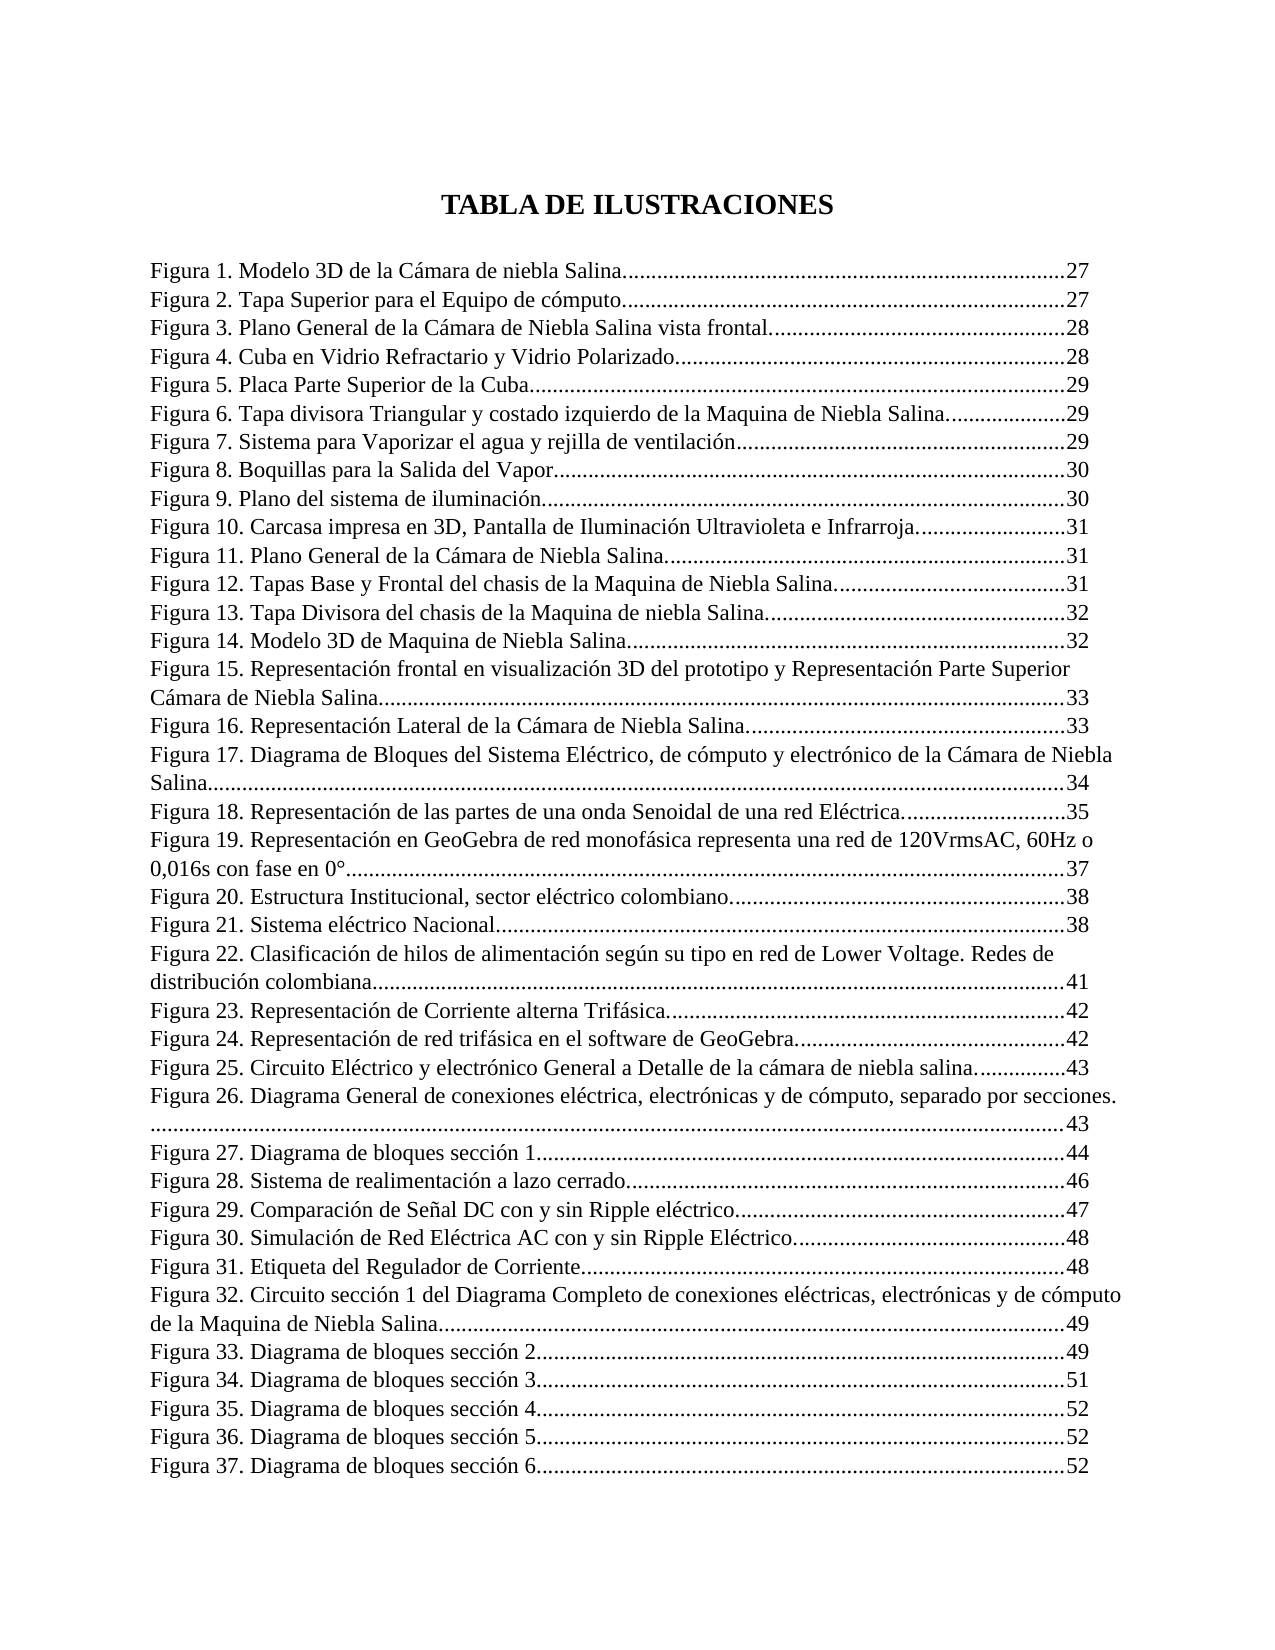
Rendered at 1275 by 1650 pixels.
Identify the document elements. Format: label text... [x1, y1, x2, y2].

text Figura 16. Representación Lateral de la Cámara de Niebla Salina. 33 [150, 712, 1125, 739]
text Figura 20. Estructura Institucional, sector eléctrico colombiano. 38 [150, 883, 1125, 909]
text Figura 4. Cuba en Vidrio Refractario y Vidrio Polarizado. 28 [150, 343, 1125, 369]
text Figura 13. Tapa Divisora del chasis de la Maquina de niebla Salina. 32 [150, 599, 1125, 625]
text Figura 24. Representación de red trifásica en el software de GeoGebra. 42 [150, 1025, 1125, 1052]
text Figura 27. Diagrama de bloques sección 1. 44 [150, 1139, 1125, 1165]
text Figura 10. Carcasa impresa en 3D, Pantalla de Iluminación Ultravioleta e Infrarroja. 31 [150, 513, 1125, 540]
text Figura 17. Diagrama de Bloques del Sistema Eléctrico, de cómputo y electrónico de la Cámara de Niebla Salina. 34 [150, 741, 1125, 796]
text Figura 37. Diagrama de bloques sección 6. 52 [150, 1452, 1125, 1478]
text Figura 36. Diagrama de bloques sección 5. 52 [150, 1423, 1125, 1450]
text Figura 18. Representación de las partes de una onda Senoidal de una red Eléctrica. 35 [150, 798, 1125, 824]
text Figura 14. Modelo 3D de Maquina de Niebla Salina. 32 [150, 627, 1125, 653]
text Figura 8. Boquillas para la Salida del Vapor. 30 [150, 456, 1125, 483]
text Figura 1. Modelo 3D de la Cámara de niebla Salina. 27 [150, 257, 1125, 284]
text Figura 28. Sistema de realimentación a lazo cerrado. 46 [150, 1167, 1125, 1194]
text Figura 22. Clasificación de hilos de alimentación según su tipo en red de Lower Voltage. Redes de distribución colombiana. 41 [150, 940, 1125, 995]
text Figura 30. Simulación de Red Eléctrica AC con y sin Ripple Eléctrico. 48 [150, 1224, 1125, 1251]
subtitle TABLA DE ILUSTRACIONES [150, 187, 1125, 221]
text Figura 6. Tapa divisora Triangular y costado izquierdo de la Maquina de Niebla Salina. 29 [150, 399, 1125, 426]
text Figura 29. Comparación de Señal DC con y sin Ripple eléctrico. 47 [150, 1196, 1125, 1222]
text Figura 9. Plano del sistema de iluminación. 30 [150, 485, 1125, 511]
text Figura 5. Placa Parte Superior de la Cuba. 29 [150, 371, 1125, 397]
text Figura 35. Diagrama de bloques sección 4. 52 [150, 1395, 1125, 1421]
text Figura 15. Representación frontal en visualización 3D del prototipo y Representación Parte Superior Cámara de Niebla Salina. 33 [150, 656, 1125, 710]
text Figura 23. Representación de Corriente alterna Trifásica. 42 [150, 997, 1125, 1023]
text Figura 11. Plano General de la Cámara de Niebla Salina. 31 [150, 542, 1125, 568]
text Figura 21. Sistema eléctrico Nacional. 38 [150, 911, 1125, 938]
text Figura 19. Representación en GeoGebra de red monofásica representa una red de 120VrmsAC, 60Hz o 0,016s con fase en 0°. 37 [150, 826, 1125, 881]
text Figura 3. Plano General de la Cámara de Niebla Salina vista frontal. 28 [150, 314, 1125, 341]
text Figura 26. Diagrama General de conexiones eléctrica, electrónicas y de cómputo, separado por secciones. 43 [150, 1082, 1125, 1137]
text Figura 32. Circuito sección 1 del Diagrama Completo de conexiones eléctricas, electrónicas y de cómputo de la Maquina de Niebla Salina. 49 [150, 1281, 1125, 1336]
text Figura 33. Diagrama de bloques sección 2. 49 [150, 1338, 1125, 1364]
text Figura 12. Tapas Base y Frontal del chasis de la Maquina de Niebla Salina. 31 [150, 570, 1125, 597]
text Figura 25. Circuito Eléctrico y electrónico General a Detalle de la cámara de niebla salina. 43 [150, 1054, 1125, 1080]
text Figura 34. Diagrama de bloques sección 3. 51 [150, 1366, 1125, 1393]
text Figura 7. Sistema para Vaporizar el agua y rejilla de ventilación 29 [150, 428, 1125, 454]
text Figura 2. Tapa Superior para el Equipo de cómputo. 27 [150, 286, 1125, 312]
text Figura 31. Etiqueta del Regulador de Corriente. 48 [150, 1253, 1125, 1279]
